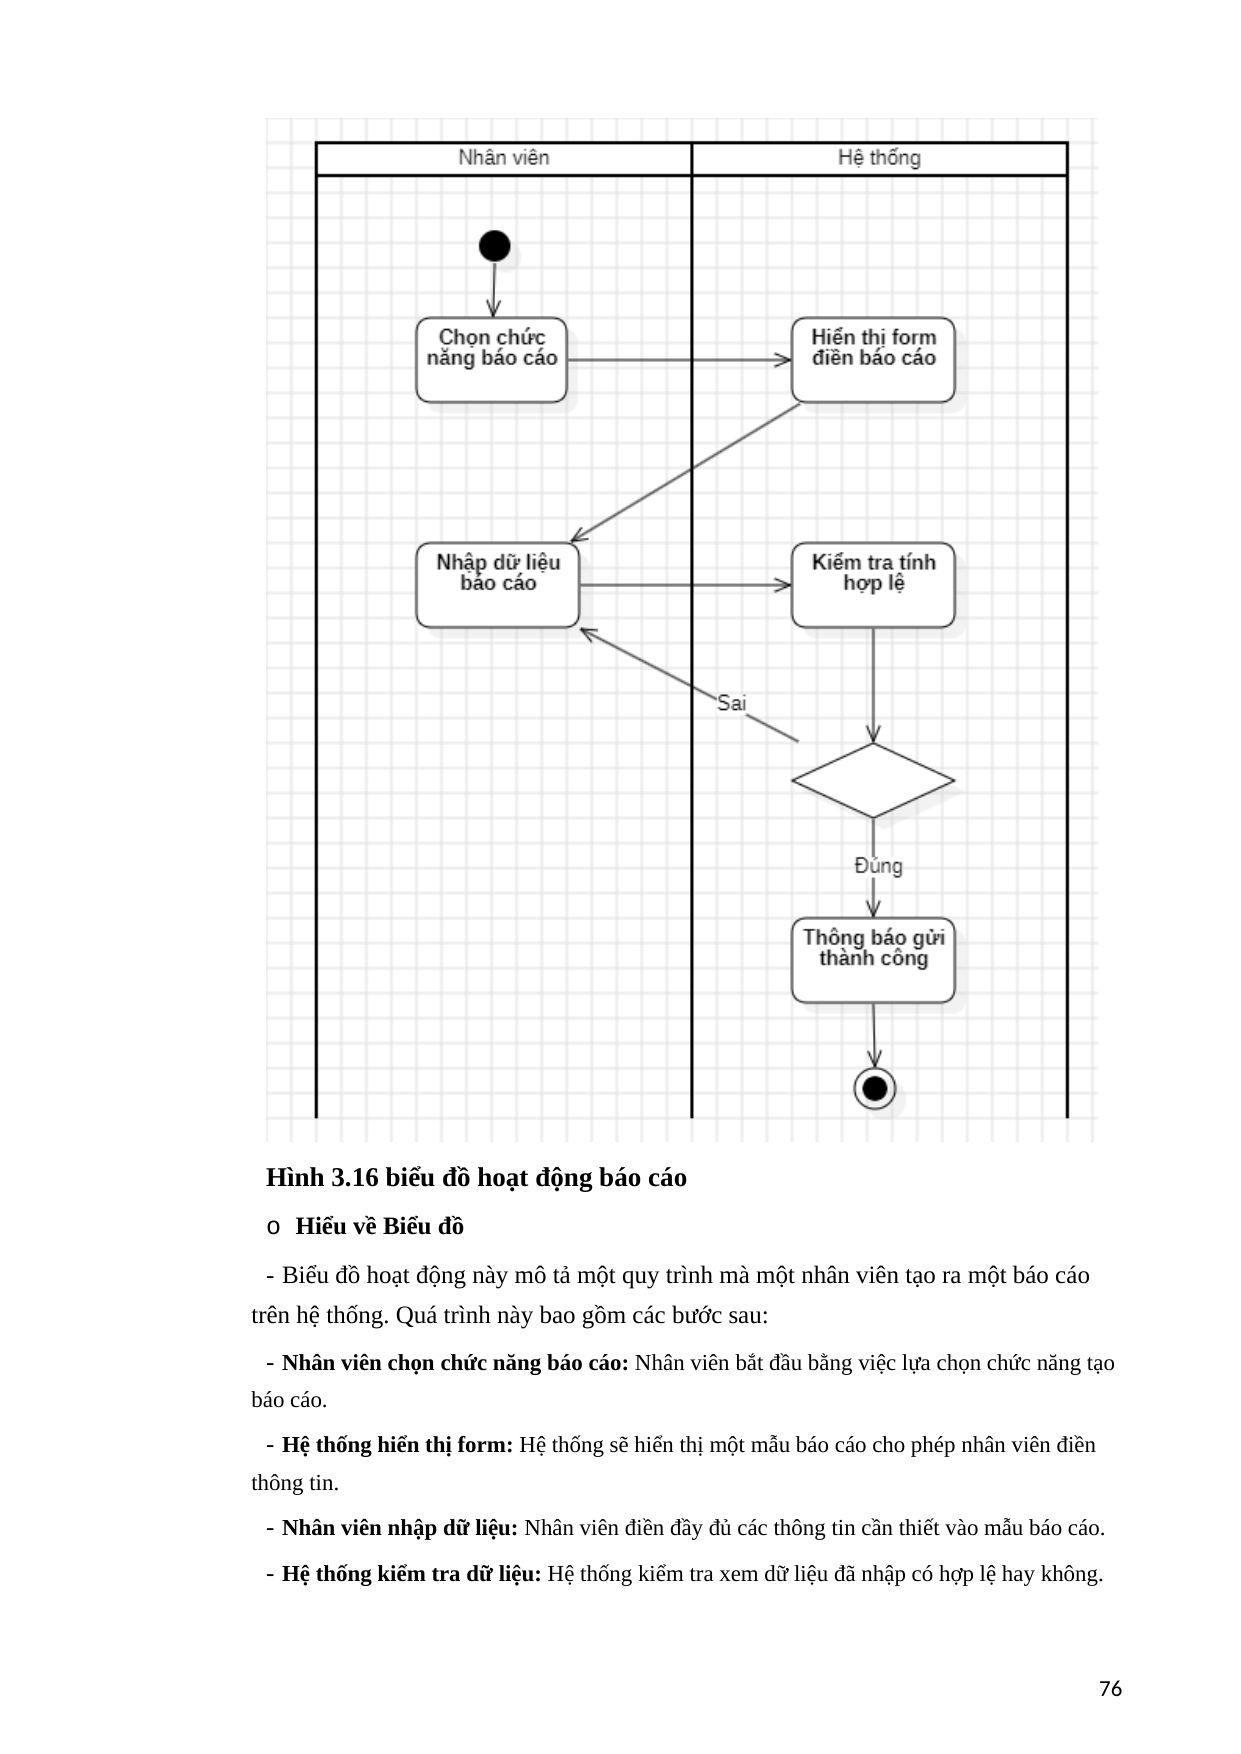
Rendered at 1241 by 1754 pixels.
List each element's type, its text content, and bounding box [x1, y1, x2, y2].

text Hình 3.16 biểu đồ hoạt động báo cáo [251, 1161, 1122, 1192]
list Nhân viên nhập dữ liệu: Nhân viên điền đầy đủ các thông tin cần thiết vào mẫu báo cáo. [251, 1512, 1122, 1541]
list Nhân viên chọn chức năng báo cáo: Nhân viên bắt đầu bằng việc lựa chọn chức năng tạo báo cáo. [251, 1347, 1122, 1413]
list Biểu đồ hoạt động này mô tả một quy trình mà một nhân viên tạo ra một báo cáo trên hệ thống. Quá trình này bao gồm các bước sau: [251, 1260, 1122, 1329]
list Hệ thống hiển thị form: Hệ thống sẽ hiển thị một mẫu báo cáo cho phép nhân viên điền thông tin. [251, 1429, 1122, 1495]
list Hệ thống kiểm tra dữ liệu: Hệ thống kiểm tra xem dữ liệu đã nhập có hợp lệ hay không. [251, 1558, 1122, 1587]
subtitle Hiểu về Biểu đồ [251, 1211, 1122, 1242]
picture [265, 118, 1099, 1142]
